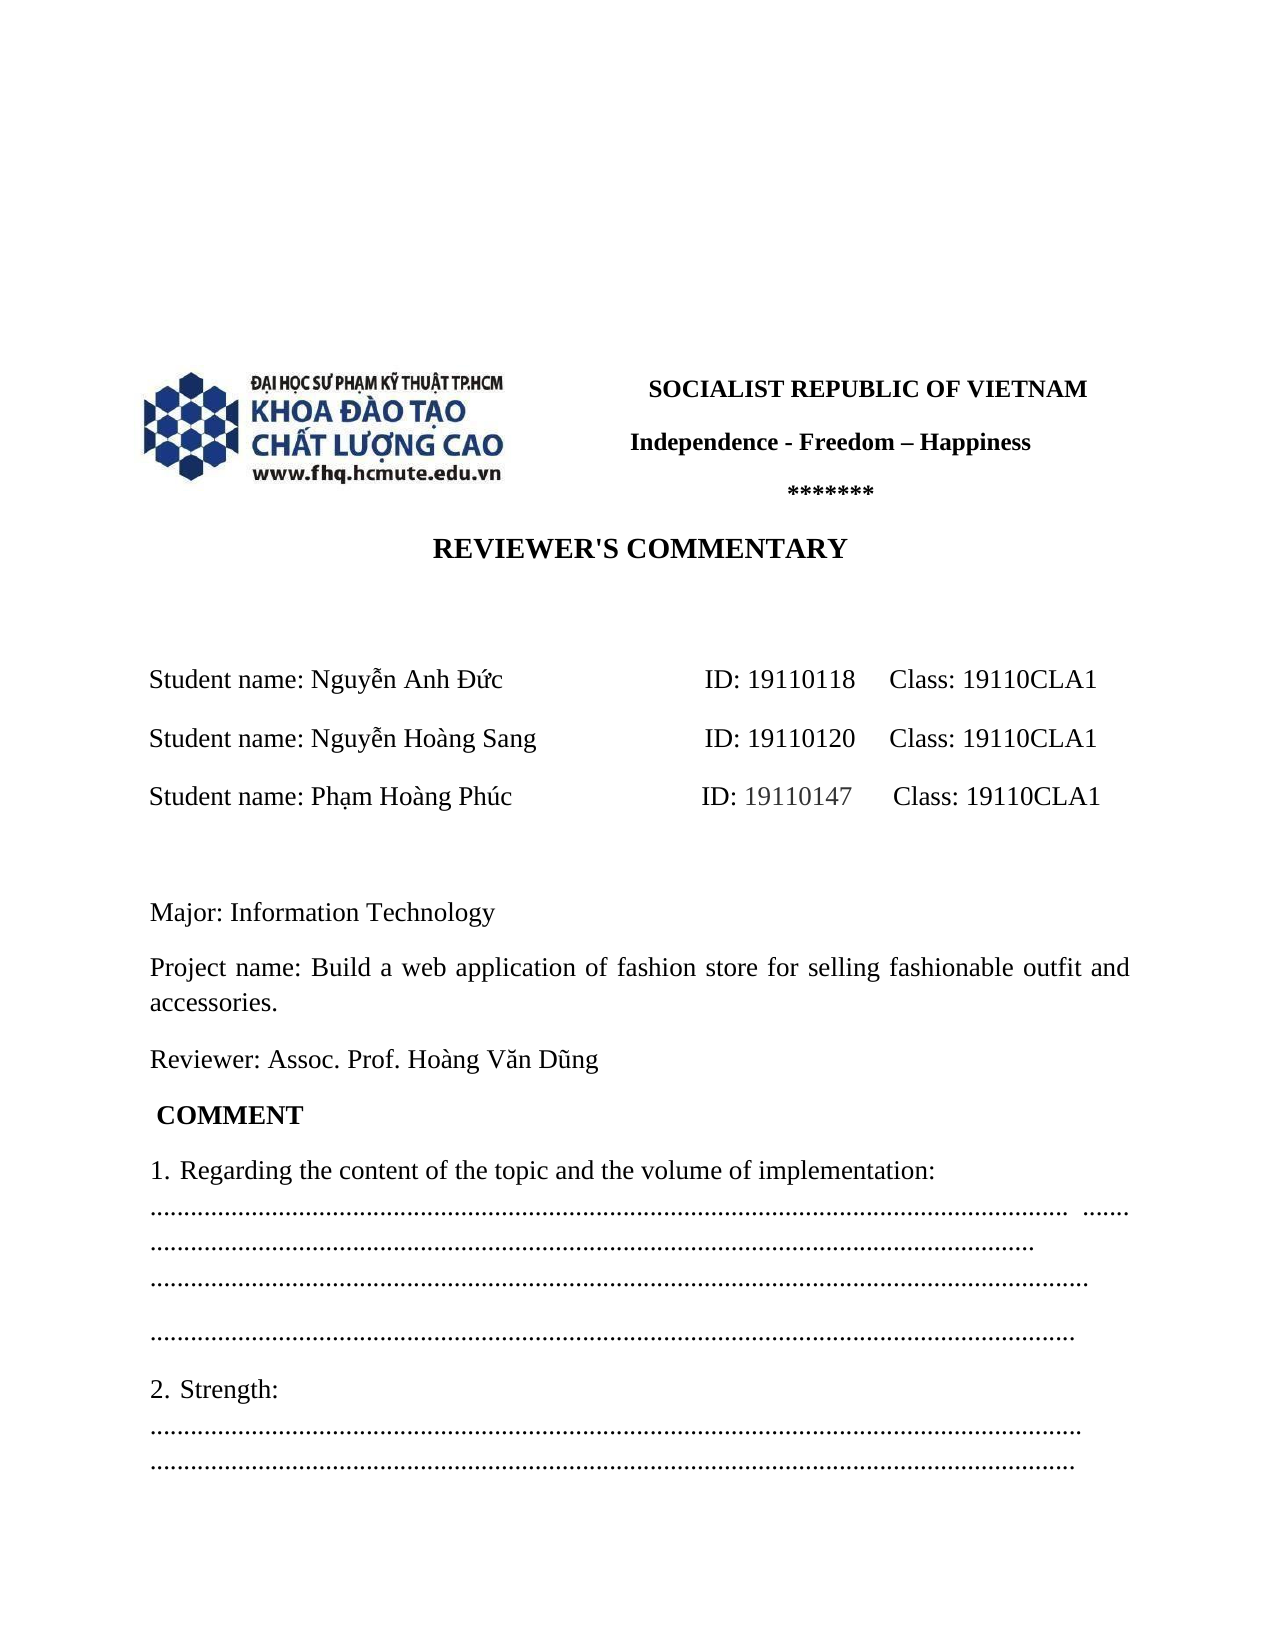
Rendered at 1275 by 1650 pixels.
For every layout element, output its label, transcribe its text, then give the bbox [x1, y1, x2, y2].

list Regarding the content of the topic and the volume of implementation: [150, 1154, 1131, 1186]
text ......................................................................................................................................... [149, 1444, 1131, 1476]
text .......................................................................................................................................... [149, 1409, 1131, 1440]
list Strength: [150, 1373, 1131, 1404]
text Student name: Phạm Hoàng Phúc ID: 19110147 Class: 19110CLA1 [852, 780, 1131, 811]
text Major: Information Technology [149, 896, 1131, 927]
text ......................................................................................................................................... [149, 1315, 1131, 1346]
text Independence - Freedom – Happiness [512, 427, 1131, 456]
text ........................................................................................................................................ .......................................................................................................................................... [149, 1190, 1131, 1256]
text SOCIALIST REPUBLIC OF VIETNAM [512, 374, 1131, 403]
text REVIEWER'S COMMENTARY [150, 532, 1131, 565]
text ******* [150, 479, 1131, 508]
text Student name: Nguyễn Hoàng Sang ID: 19110120 Class: 19110CLA1 [148, 722, 1131, 753]
text Student name: Phạm Hoàng Phúc ID: 19110147 Class: 19110CLA1 [148, 780, 744, 811]
picture [133, 365, 512, 491]
text COMMENT [149, 1099, 1131, 1130]
text Student name: Nguyễn Anh Đức ID: 19110118 Class: 19110CLA1 [148, 663, 1131, 695]
text Reviewer: Assoc. Prof. Hoàng Văn Dũng [149, 1043, 1131, 1074]
text ........................................................................................................................................... [149, 1261, 1131, 1292]
text Project name: Build a web application of fashion store for selling fashionable outfit and accessories. [149, 951, 1131, 1018]
